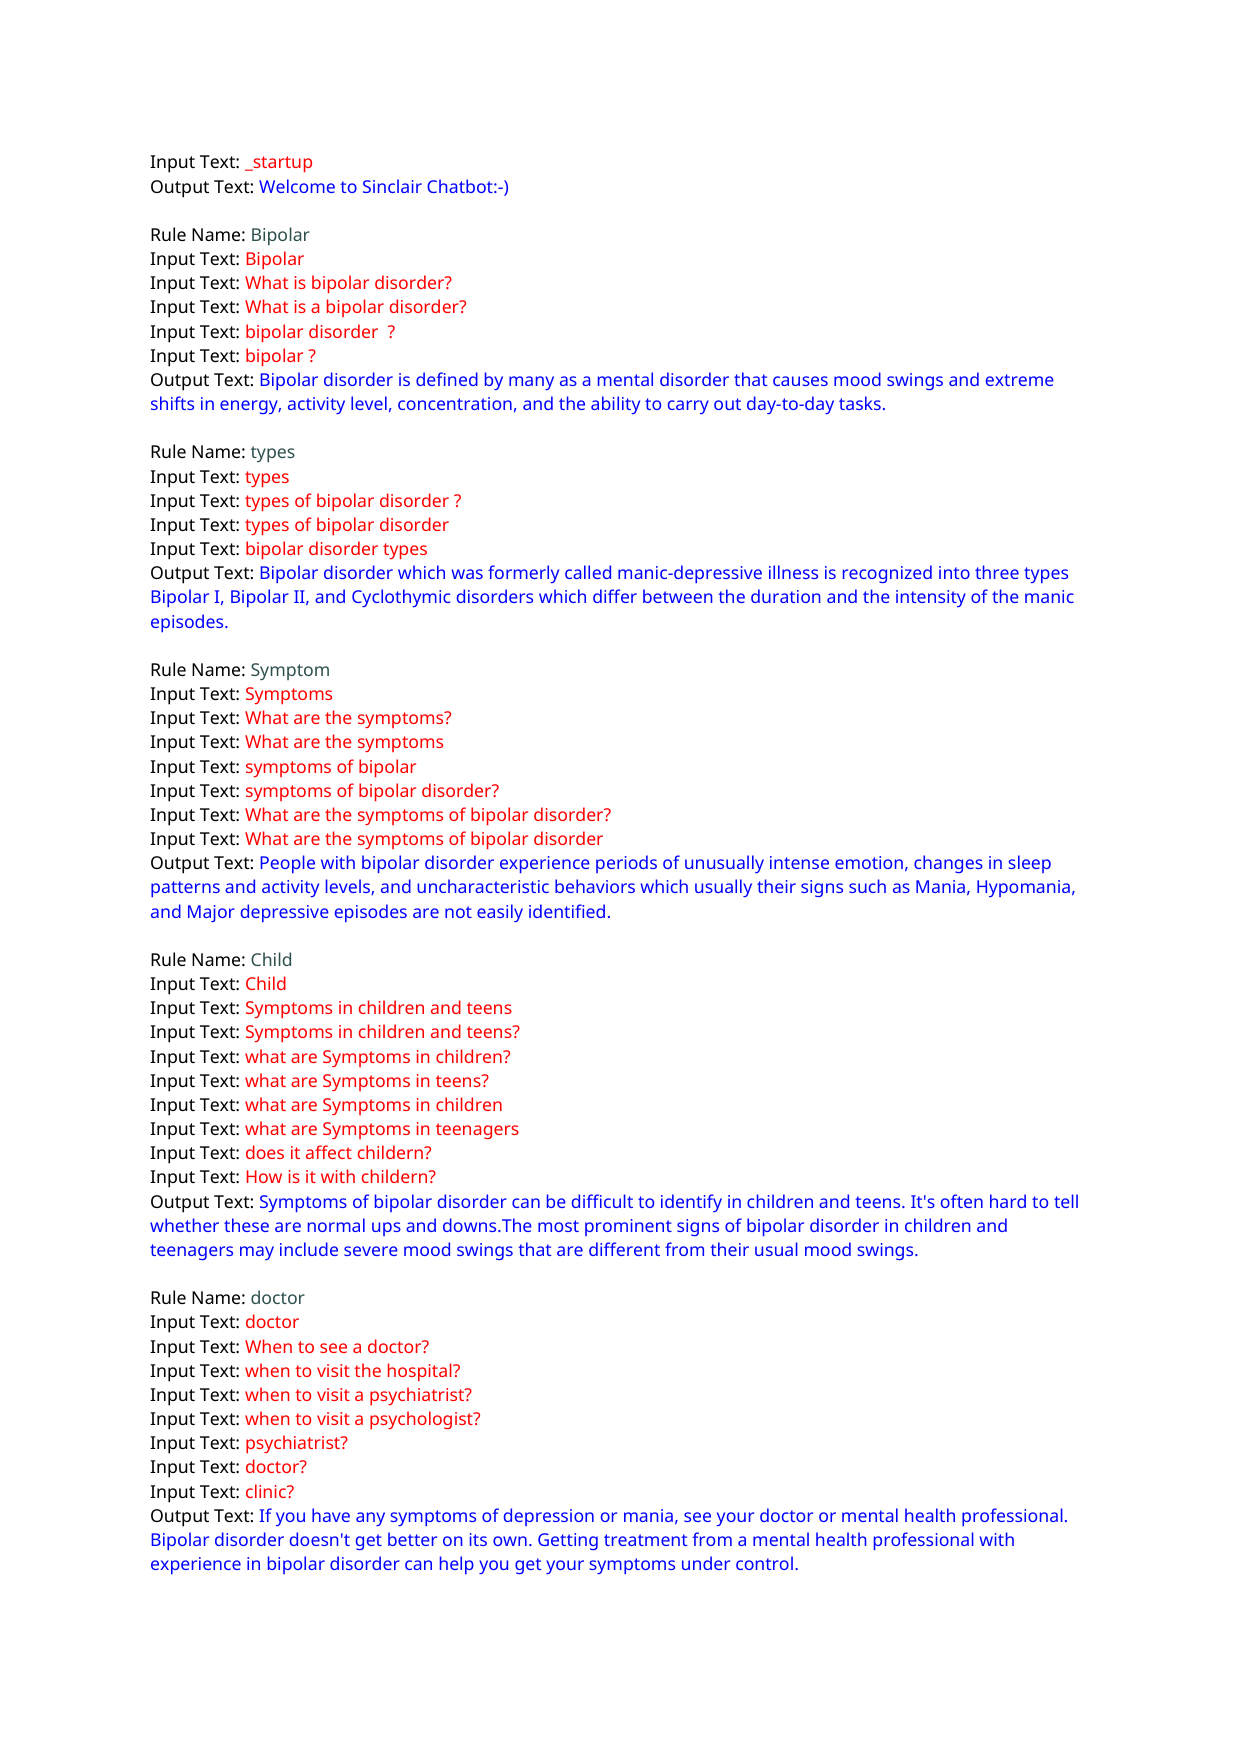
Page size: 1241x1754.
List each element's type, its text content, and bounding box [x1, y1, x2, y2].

text Input Text: What is bipolar disorder? [150, 271, 1090, 295]
text Input Text: Child [150, 972, 1090, 996]
text Output Text: People with bipolar disorder experience periods of unusually intense emotion, changes in sleep patterns and activity levels, and uncharacteristic behaviors which usually their signs such as Mania, Hypomania, and Major depressive episodes are not easily identified. [150, 851, 1090, 923]
text Input Text: What are the symptoms? [150, 706, 1090, 730]
text Input Text: types of bipolar disorder [150, 512, 1090, 537]
text Input Text: Symptoms in children and teens [150, 996, 1090, 1020]
text Input Text: psychiatrist? [150, 1431, 1090, 1455]
text Input Text: what are Symptoms in teens? [150, 1068, 1090, 1092]
text Output Text: Bipolar disorder is defined by many as a mental disorder that causes mood swings and extreme shifts in energy, activity level, concentration, and the ability to carry out day-to-day tasks. [150, 367, 1090, 416]
text Input Text: Symptoms [150, 682, 1090, 706]
text Output Text: Symptoms of bipolar disorder can be difficult to identify in children and teens. It's often hard to tell whether these are normal ups and downs.The most prominent signs of bipolar disorder in children and teenagers may include severe mood swings that are different from their usual mood swings. [150, 1189, 1090, 1262]
text Input Text: symptoms of bipolar [150, 754, 1090, 778]
text Input Text: what are Symptoms in children? [150, 1044, 1090, 1068]
text Input Text: When to see a doctor? [150, 1334, 1090, 1358]
text Input Text: doctor [150, 1310, 1090, 1334]
text Input Text: bipolar disorder types [150, 537, 1090, 561]
text Input Text: What are the symptoms of bipolar disorder [150, 827, 1090, 851]
text Input Text: what are Symptoms in children [150, 1092, 1090, 1117]
text Input Text: doctor? [150, 1455, 1090, 1479]
text Input Text: what are Symptoms in teenagers [150, 1117, 1090, 1141]
text Input Text: types of bipolar disorder ? [150, 488, 1090, 512]
text Input Text: What are the symptoms [150, 730, 1090, 754]
text Input Text: What are the symptoms of bipolar disorder? [150, 802, 1090, 827]
text Input Text: does it affect childern? [150, 1141, 1090, 1165]
text Input Text: What is a bipolar disorder? [150, 295, 1090, 319]
text Input Text: bipolar ? [150, 343, 1090, 367]
text Output Text: If you have any symptoms of depression or mania, see your doctor or mental health professional. Bipolar disorder doesn't get better on its own. Getting treatment from a mental health professional with experience in bipolar disorder can help you get your symptoms under control. [150, 1503, 1090, 1576]
text Input Text: Bipolar [150, 247, 1090, 271]
text Input Text: when to visit a psychologist? [150, 1407, 1090, 1431]
text Rule Name: Symptom [150, 657, 1090, 682]
text Output Text: Bipolar disorder which was formerly called manic-depressive illness is recognized into three types Bipolar I, Bipolar II, and Cyclothymic disorders which differ between the duration and the intensity of the manic episodes. [150, 561, 1090, 633]
text Input Text: How is it with childern? [150, 1165, 1090, 1189]
text Rule Name: types [150, 440, 1090, 464]
text Input Text: clinic? [150, 1479, 1090, 1503]
text Rule Name: Bipolar [150, 222, 1090, 247]
text Input Text: bipolar disorder ? [150, 319, 1090, 343]
text Input Text: types [150, 464, 1090, 488]
text Input Text: Symptoms in children and teens? [150, 1020, 1090, 1044]
text Input Text: when to visit a psychiatrist? [150, 1382, 1090, 1407]
text Input Text: _startup [150, 150, 1090, 174]
text Input Text: symptoms of bipolar disorder? [150, 778, 1090, 802]
text Rule Name: Child [150, 947, 1090, 972]
text Input Text: when to visit the hospital? [150, 1358, 1090, 1382]
text Rule Name: doctor [150, 1286, 1090, 1310]
text Output Text: Welcome to Sinclair Chatbot:-) [150, 174, 1090, 198]
